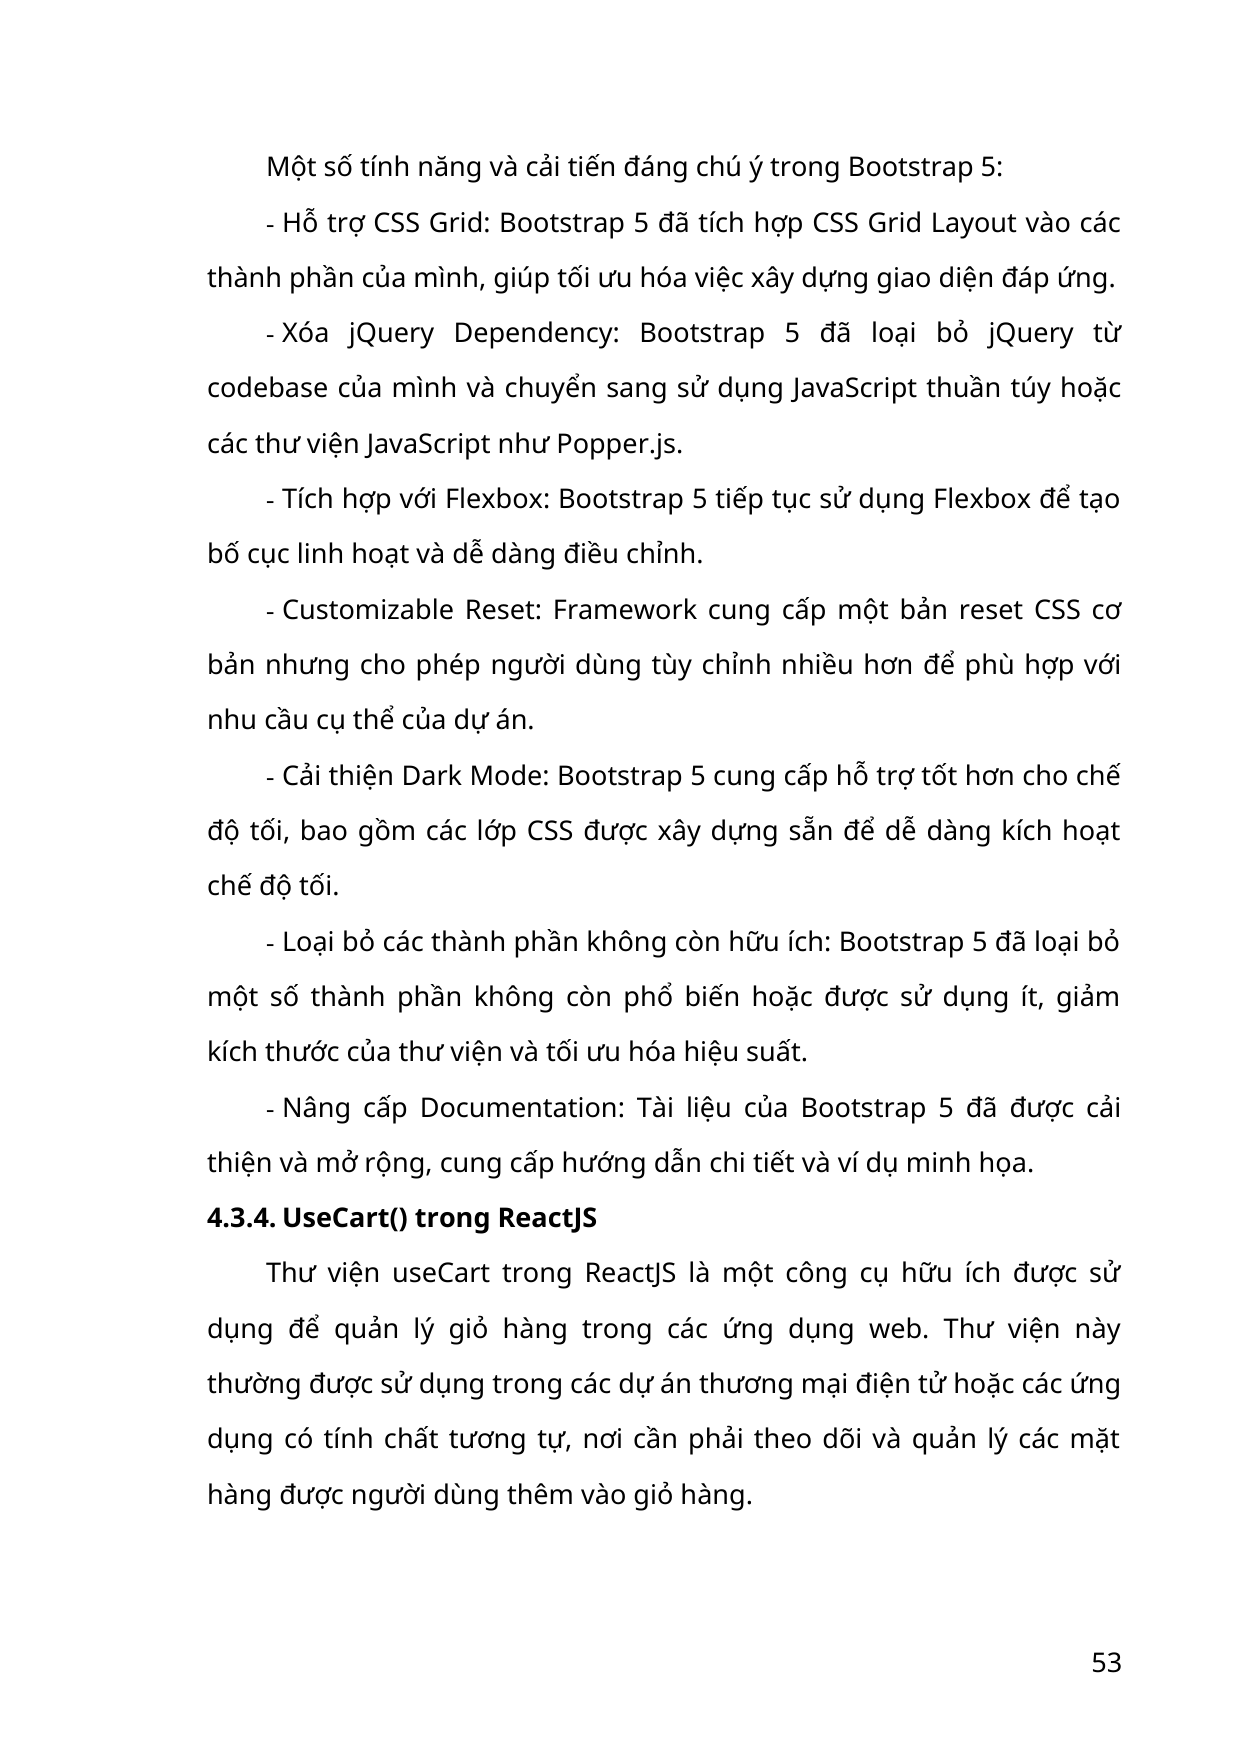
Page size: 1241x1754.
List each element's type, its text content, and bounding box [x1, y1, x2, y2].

list Loại bỏ các thành phần không còn hữu ích: Bootstrap 5 đã loại bỏ một số thành phần không còn phổ biến hoặc được sử dụng ít, giảm kích thước của thư viện và tối ưu hóa hiệu suất. [207, 922, 1122, 1069]
list Tích hợp với Flexbox: Bootstrap 5 tiếp tục sử dụng Flexbox để tạo bố cục linh hoạt và dễ dàng điều chỉnh. [207, 479, 1122, 572]
list Nâng cấp Documentation: Tài liệu của Bootstrap 5 đã được cải thiện và mở rộng, cung cấp hướng dẫn chi tiết và ví dụ minh họa. [207, 1088, 1122, 1180]
text Một số tính năng và cải tiến đáng chú ý trong Bootstrap 5: [207, 148, 1122, 184]
list Cải thiện Dark Mode: Bootstrap 5 cung cấp hỗ trợ tốt hơn cho chế độ tối, bao gồm các lớp CSS được xây dựng sẵn để dễ dàng kích hoạt chế độ tối. [207, 756, 1122, 904]
list Customizable Reset: Framework cung cấp một bản reset CSS cơ bản nhưng cho phép người dùng tùy chỉnh nhiều hơn để phù hợp với nhu cầu cụ thể của dự án. [207, 590, 1122, 738]
list Xóa jQuery Dependency: Bootstrap 5 đã loại bỏ jQuery từ codebase của mình và chuyển sang sử dụng JavaScript thuần túy hoặc các thư viện JavaScript như Popper.js. [207, 314, 1122, 461]
text Thư viện useCart trong ReactJS là một công cụ hữu ích được sử dụng để quản lý giỏ hàng trong các ứng dụng web. Thư viện này thường được sử dụng trong các dự án thương mại điện tử hoặc các ứng dụng có tính chất tương tự, nơi cần phải theo dõi và quản lý các mặt hàng được người dùng thêm vào giỏ hàng. [207, 1254, 1122, 1512]
list Hỗ trợ CSS Grid: Bootstrap 5 đã tích hợp CSS Grid Layout vào các thành phần của mình, giúp tối ưu hóa việc xây dựng giao diện đáp ứng. [207, 203, 1122, 295]
subtitle UseCart() trong ReactJS [207, 1199, 1122, 1236]
